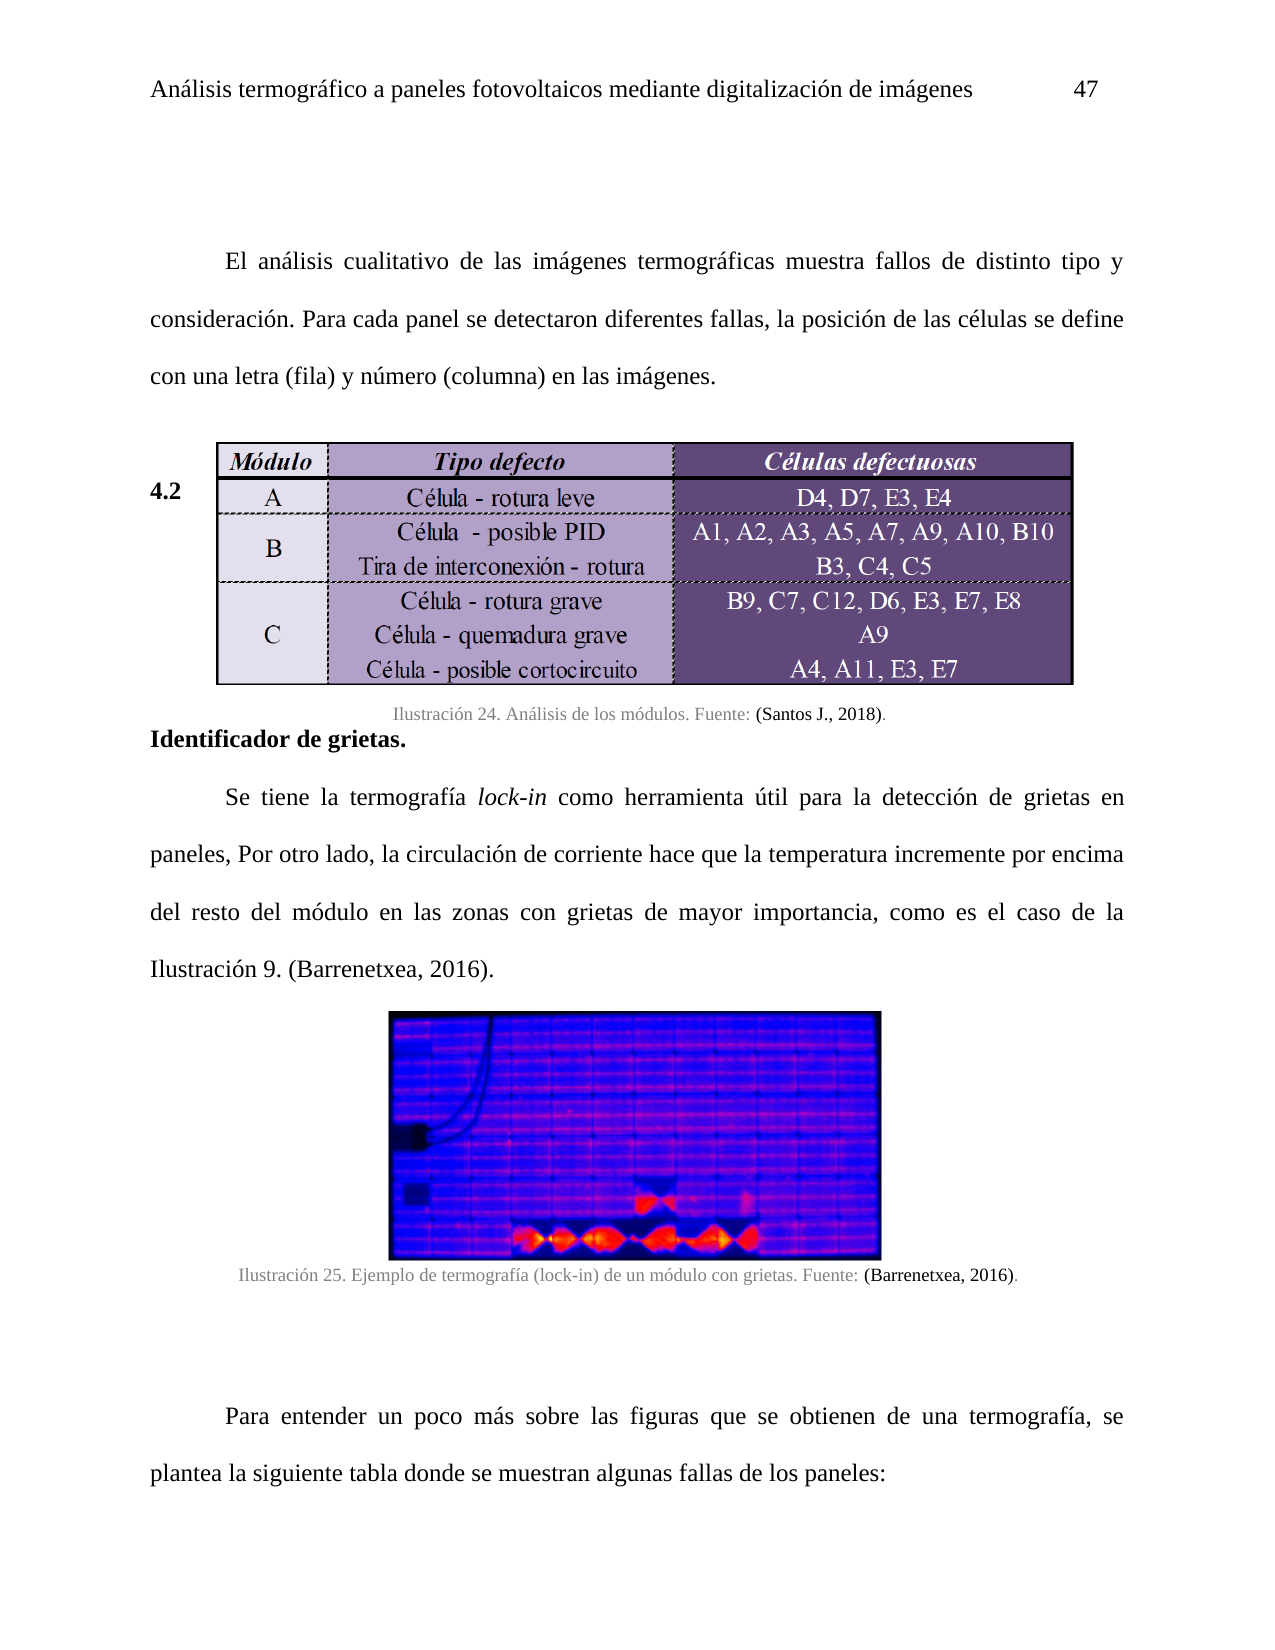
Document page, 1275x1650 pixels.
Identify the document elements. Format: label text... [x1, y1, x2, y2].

picture [216, 442, 1074, 685]
picture [386, 1011, 883, 1261]
text El análisis cualitativo de las imágenes termográficas muestra fallos de distinto tipo y consideración. Para cada panel se detectaron diferentes fallas, la posición de las células se define con una letra (fila) y número (columna) en las imágenes. [150, 246, 1125, 390]
text Se tiene la termografía lock-in como herramienta útil para la detección de grietas en paneles, Por otro lado, la circulación de corriente hace que la temperatura incremente por encima del resto del módulo en las zonas con grietas de mayor importancia, como es el caso de la Ilustración 9. . [150, 782, 1125, 983]
text Para entender un poco más sobre las figuras que se obtienen de una termografía, se plantea la siguiente tabla donde se muestran algunas fallas de los paneles: [150, 1401, 1125, 1487]
